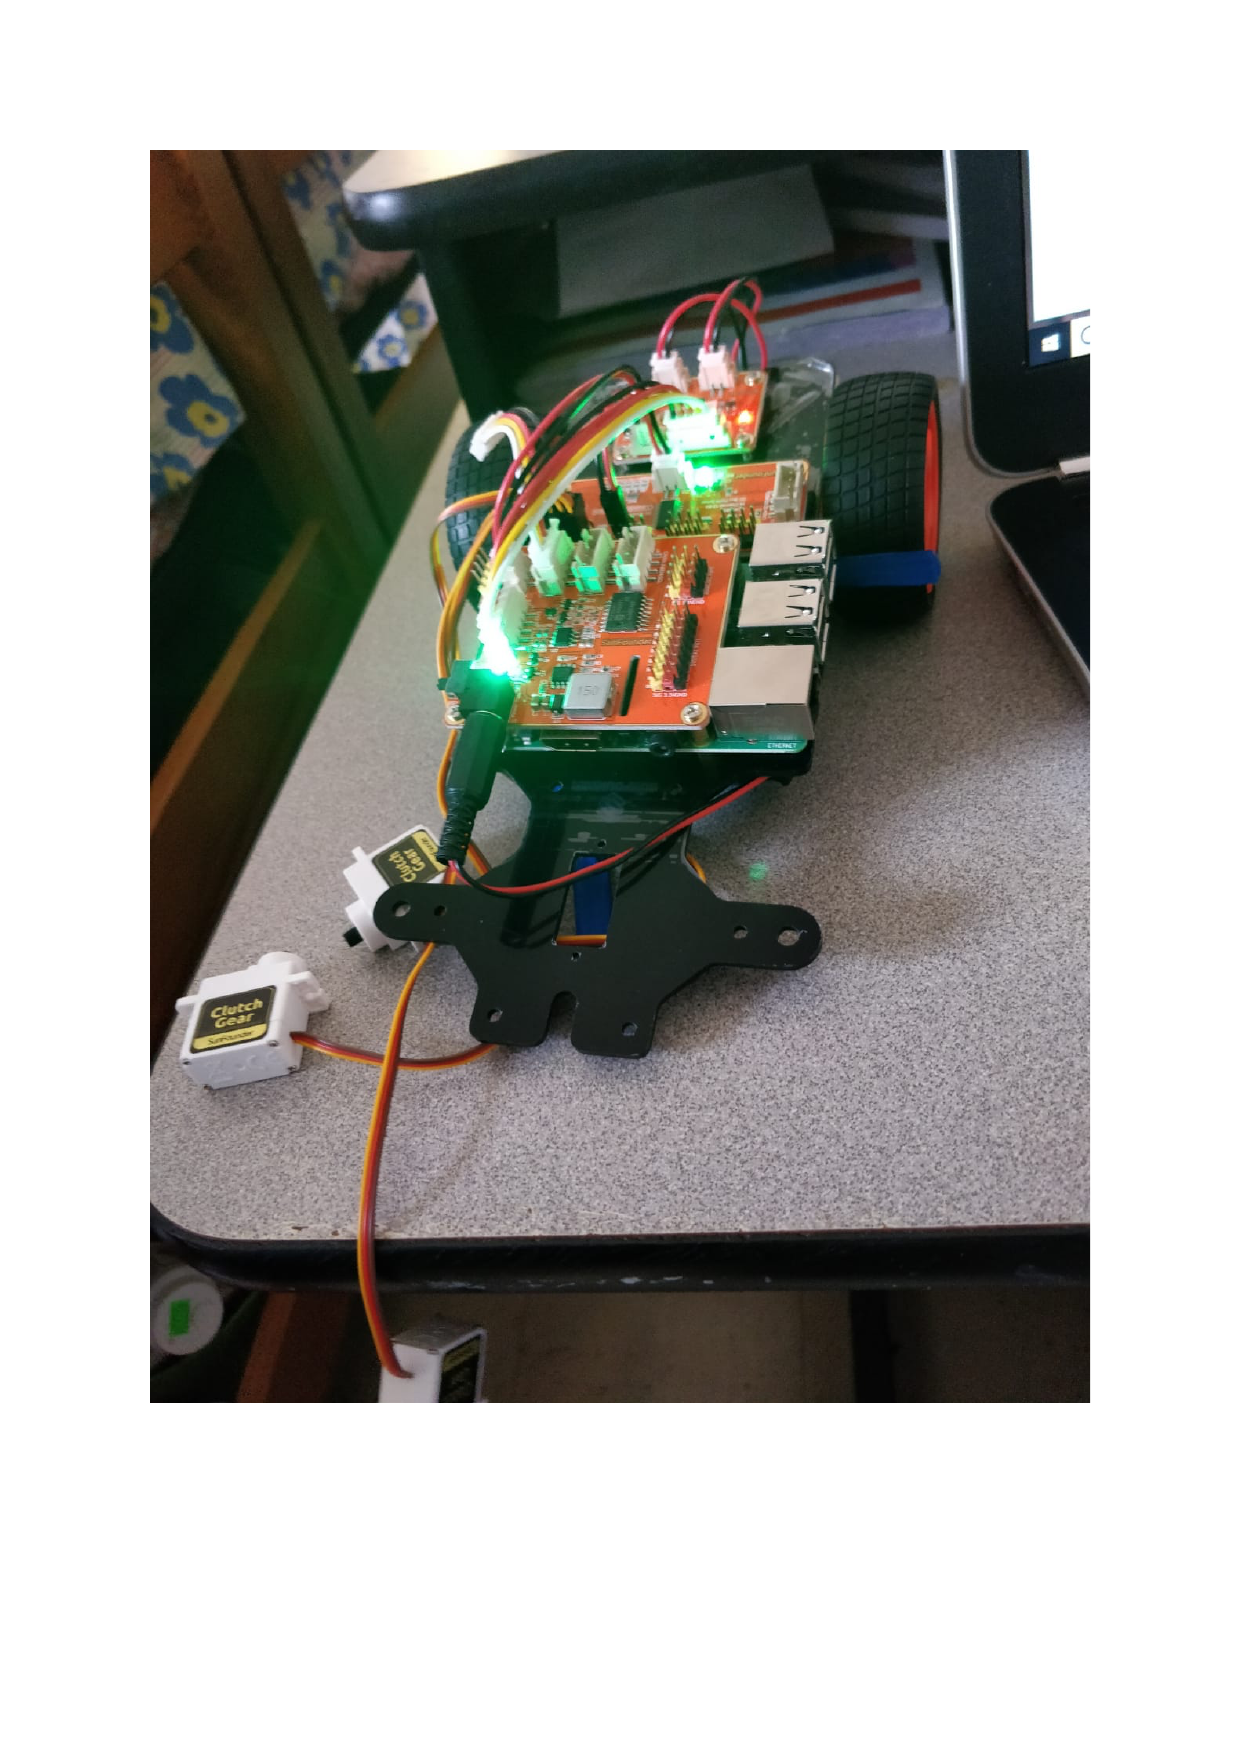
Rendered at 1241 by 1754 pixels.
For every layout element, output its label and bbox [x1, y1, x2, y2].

picture [150, 150, 1091, 1403]
